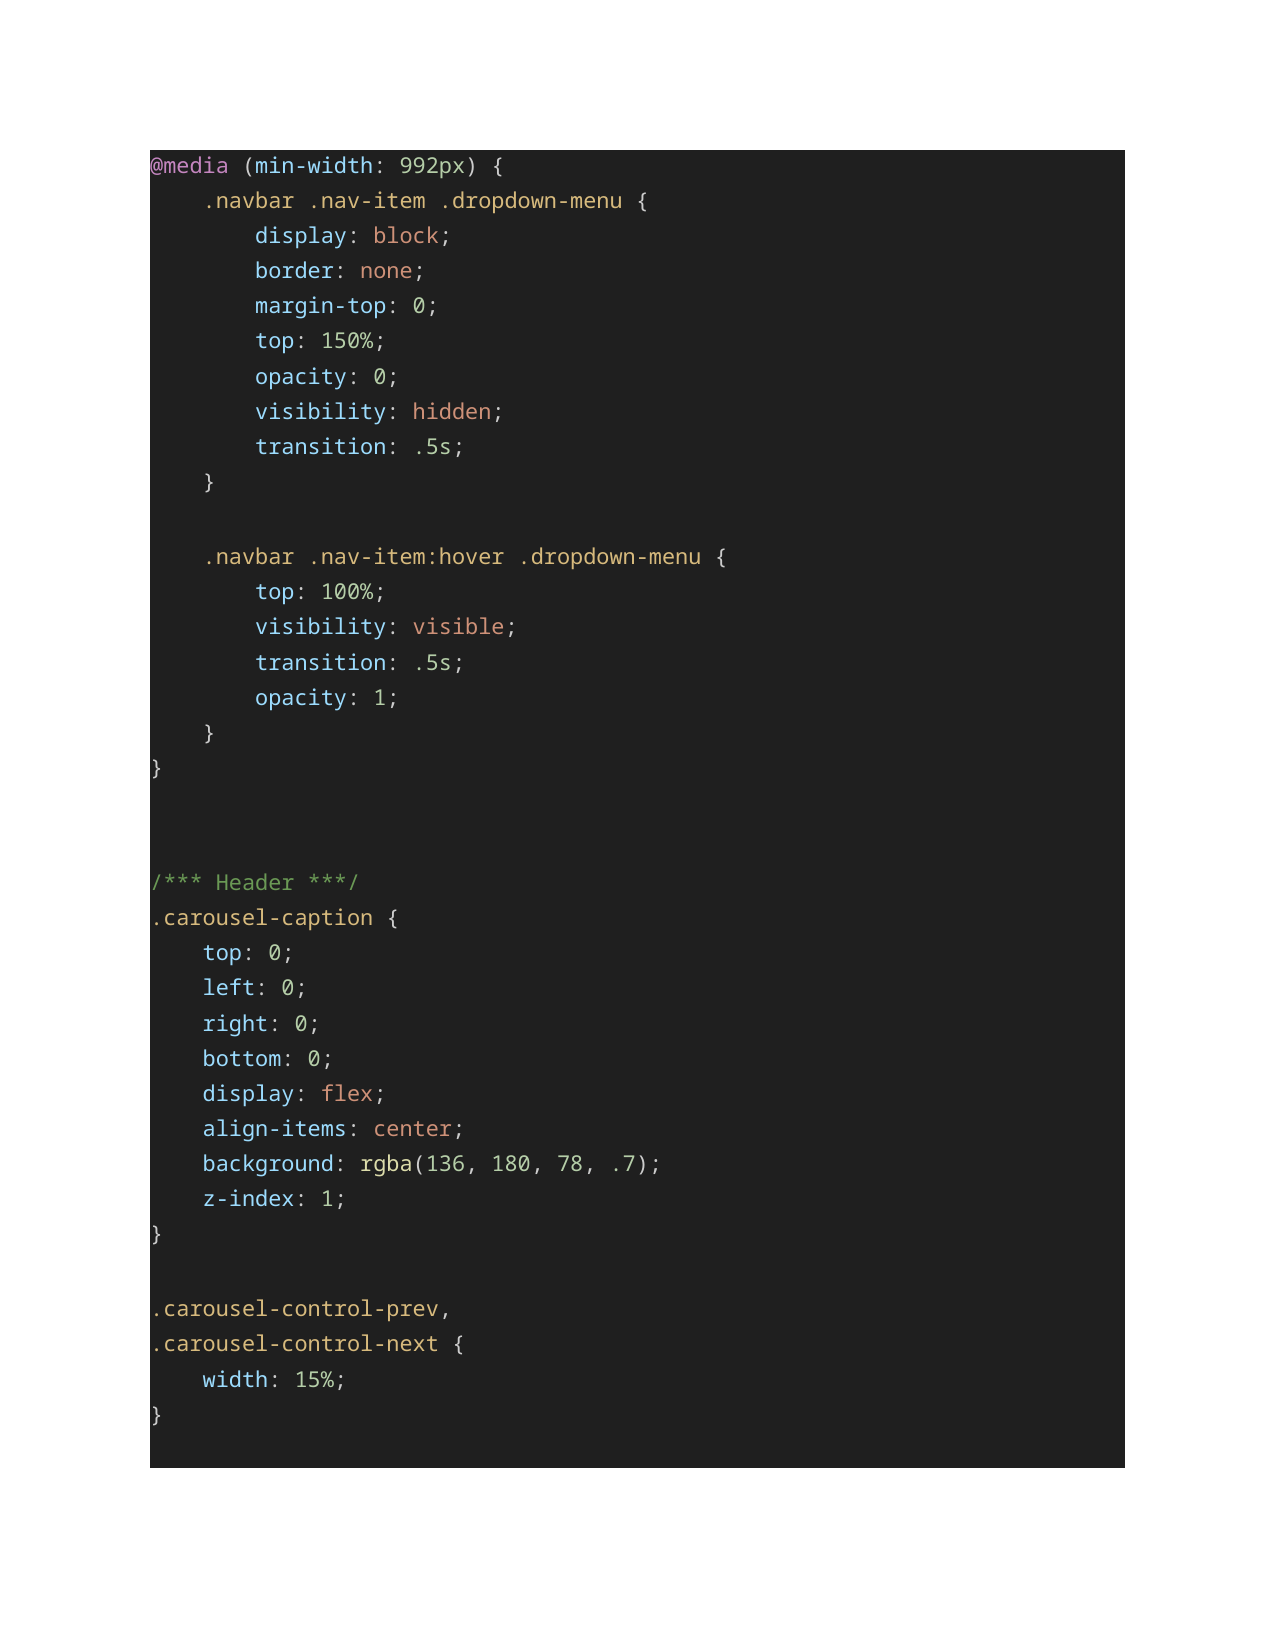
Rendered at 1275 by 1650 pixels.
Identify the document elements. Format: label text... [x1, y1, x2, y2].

text .carousel-control-next { [150, 1328, 1125, 1358]
text top: 0; [150, 937, 1125, 967]
text } [150, 1218, 1125, 1248]
text border: none; [150, 255, 1125, 285]
text display: flex; [150, 1078, 1125, 1107]
text align-items: center; [150, 1113, 1125, 1143]
text .carousel-control-prev, [150, 1293, 1125, 1323]
text opacity: 0; [150, 361, 1125, 390]
text visibility: visible; [150, 611, 1125, 641]
text .carousel-caption { [150, 902, 1125, 932]
text display: block; [150, 220, 1125, 250]
text @media (min-width: 992px) { [150, 150, 1125, 180]
text width: 15%; [150, 1363, 1125, 1393]
text .navbar .nav-item .dropdown-menu { [150, 185, 1125, 215]
text left: 0; [150, 972, 1125, 1002]
text visibility: hidden; [150, 396, 1125, 426]
text background: rgba(136, 180, 78, .7); [150, 1148, 1125, 1178]
text } [150, 717, 1125, 746]
text z-index: 1; [150, 1183, 1125, 1213]
text transition: .5s; [150, 646, 1125, 676]
text margin-top: 0; [150, 290, 1125, 320]
text right: 0; [150, 1007, 1125, 1037]
text bottom: 0; [150, 1043, 1125, 1072]
text } [150, 1399, 1125, 1428]
text top: 100%; [150, 576, 1125, 606]
text transition: .5s; [150, 431, 1125, 461]
text /*** Header ***/ [150, 867, 1125, 897]
text top: 150%; [150, 326, 1125, 355]
text opacity: 1; [150, 682, 1125, 711]
text } [150, 466, 1125, 496]
text } [150, 752, 1125, 782]
text .navbar .nav-item:hover .dropdown-menu { [150, 541, 1125, 571]
